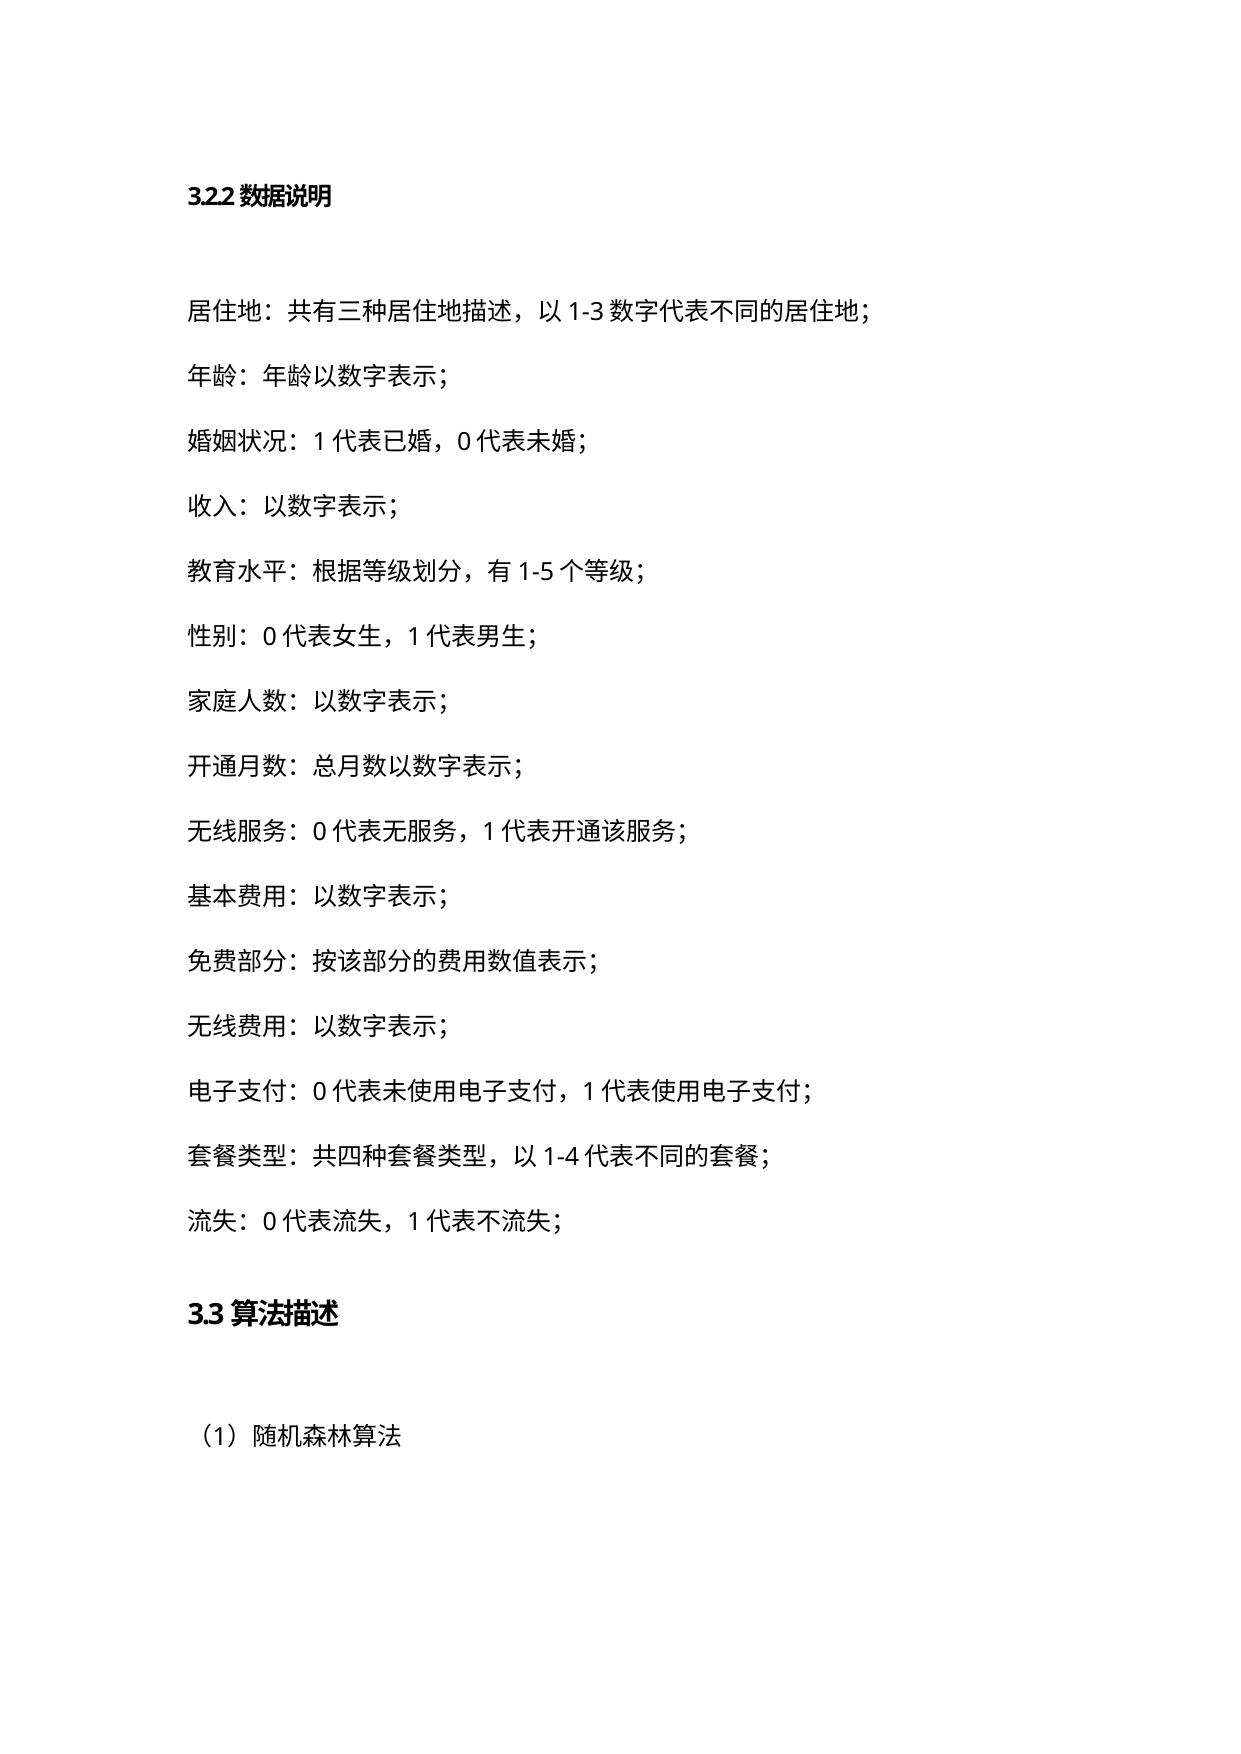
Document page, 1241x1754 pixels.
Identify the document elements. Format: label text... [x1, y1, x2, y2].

text 婚姻状况：1代表已婚，0代表未婚； [187, 407, 1053, 472]
text 套餐类型：共四种套餐类型，以1-4代表不同的套餐； [187, 1122, 1053, 1187]
subtitle 3.2.2 数据说明 [187, 162, 1053, 227]
text 年龄：年龄以数字表示； [187, 342, 1053, 407]
text 居住地：共有三种居住地描述，以1-3数字代表不同的居住地； [187, 277, 1053, 342]
text 免费部分：按该部分的费用数值表示； [187, 927, 1053, 992]
text 开通月数：总月数以数字表示； [187, 732, 1053, 797]
text （1）随机森林算法 [187, 1402, 1053, 1467]
text 无线费用：以数字表示； [187, 992, 1053, 1057]
text 教育水平：根据等级划分，有1-5个等级； [187, 537, 1053, 602]
text 流失：0代表流失，1代表不流失； [187, 1187, 1053, 1252]
subtitle 3.3算法描述 [187, 1279, 1053, 1344]
text 无线服务：0代表无服务，1代表开通该服务； [187, 797, 1053, 862]
text 收入：以数字表示； [187, 472, 1053, 537]
text 家庭人数：以数字表示； [187, 667, 1053, 732]
text 基本费用：以数字表示； [187, 862, 1053, 927]
text 电子支付：0代表未使用电子支付，1代表使用电子支付； [187, 1057, 1053, 1122]
text 性别：0代表女生，1代表男生； [187, 602, 1053, 667]
